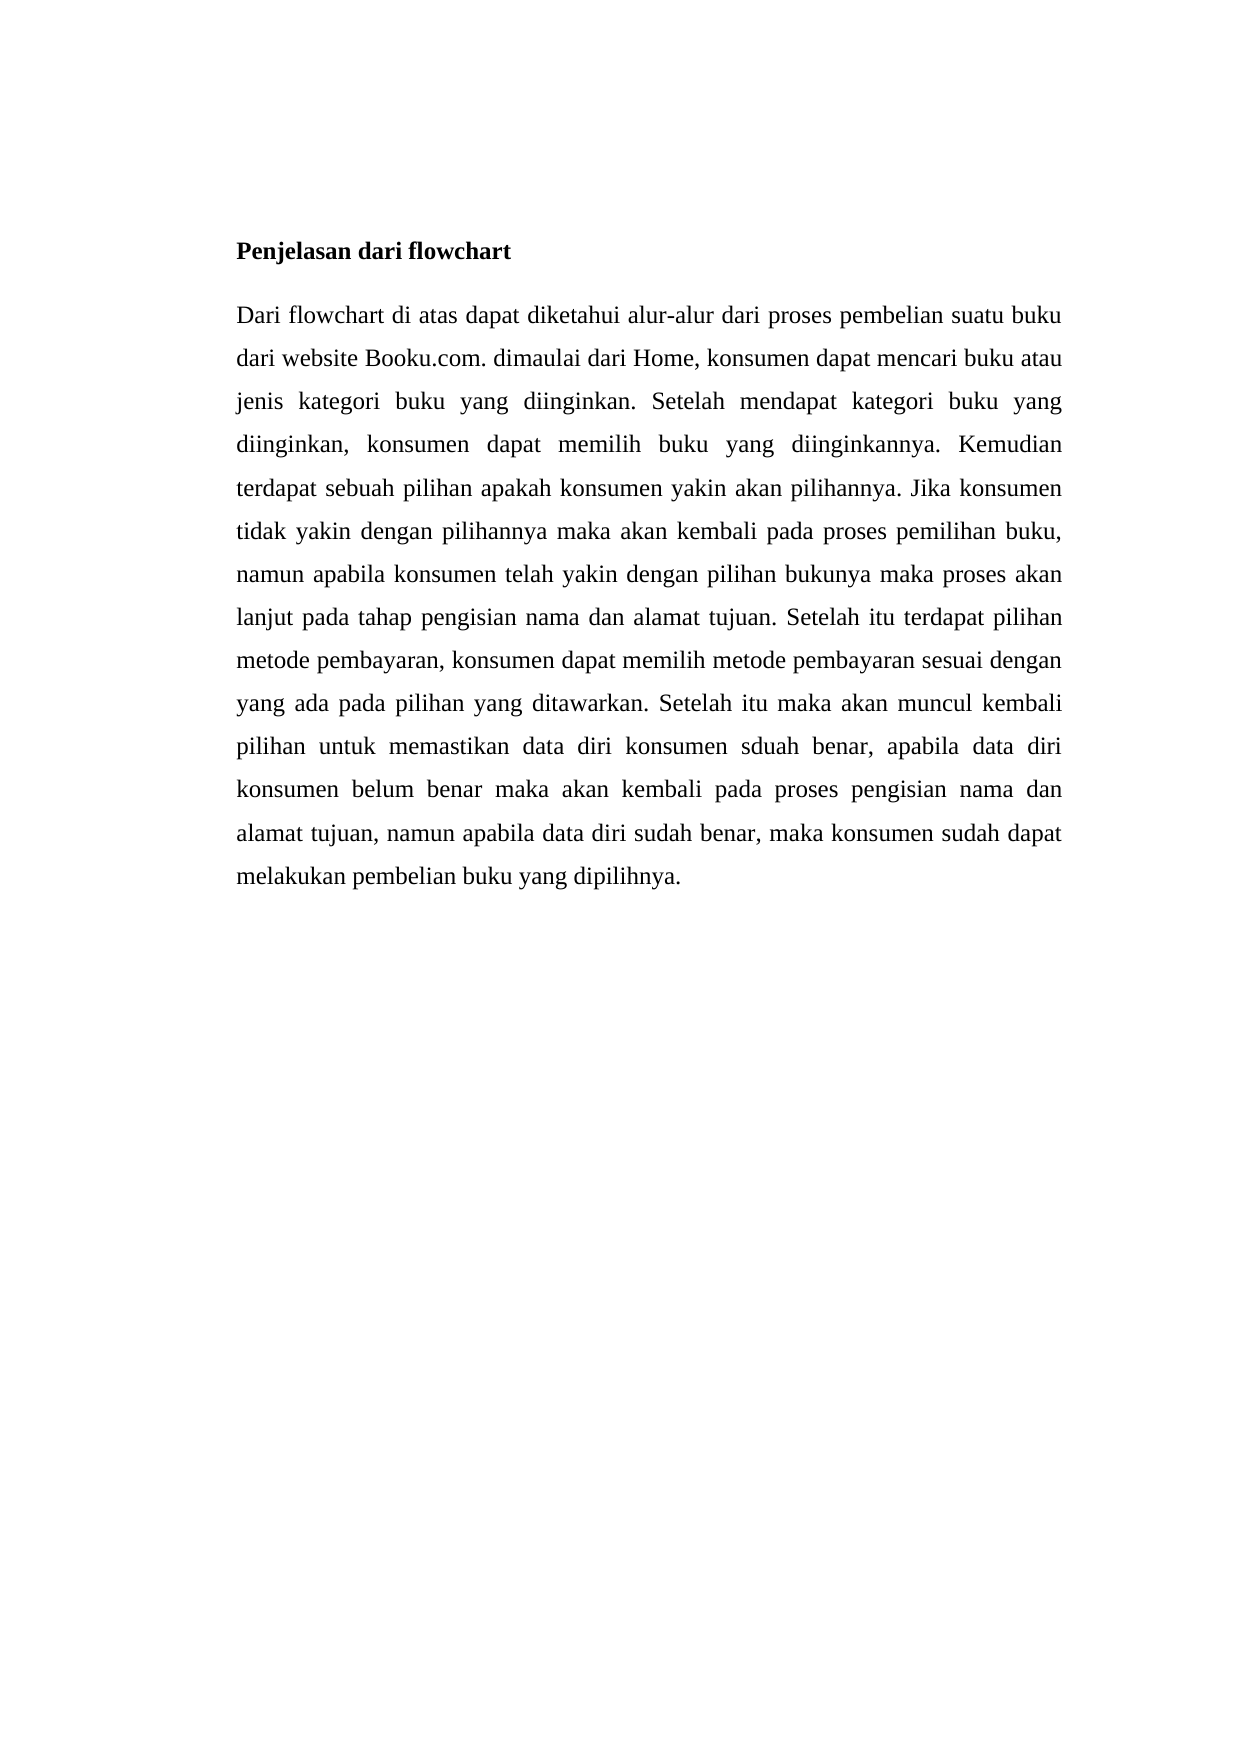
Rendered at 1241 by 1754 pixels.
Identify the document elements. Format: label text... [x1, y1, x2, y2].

text Dari flowchart di atas dapat diketahui alur-alur dari proses pembelian suatu buku dari website Booku.com. dimaulai dari Home, konsumen dapat mencari buku atau jenis kategori buku yang diinginkan. Setelah mendapat kategori buku yang diinginkan, konsumen dapat memilih buku yang diinginkannya. Kemudian terdapat sebuah pilihan apakah konsumen yakin akan pilihannya. Jika konsumen tidak yakin dengan pilihannya maka akan kembali pada proses pemilihan buku, namun apabila konsumen telah yakin dengan pilihan bukunya maka proses akan lanjut pada tahap pengisian nama dan alamat tujuan. Setelah itu terdapat pilihan metode pembayaran, konsumen dapat memilih metode pembayaran sesuai dengan yang ada pada pilihan yang ditawarkan. Setelah itu maka akan muncul kembali pilihan untuk memastikan data diri konsumen sduah benar, apabila data diri konsumen belum benar maka akan kembali pada proses pengisian nama dan alamat tujuan, namun apabila data diri sudah benar, maka konsumen sudah dapat melakukan pembelian buku yang dipilihnya. [236, 300, 1063, 889]
text Penjelasan dari flowchart [236, 236, 1063, 265]
